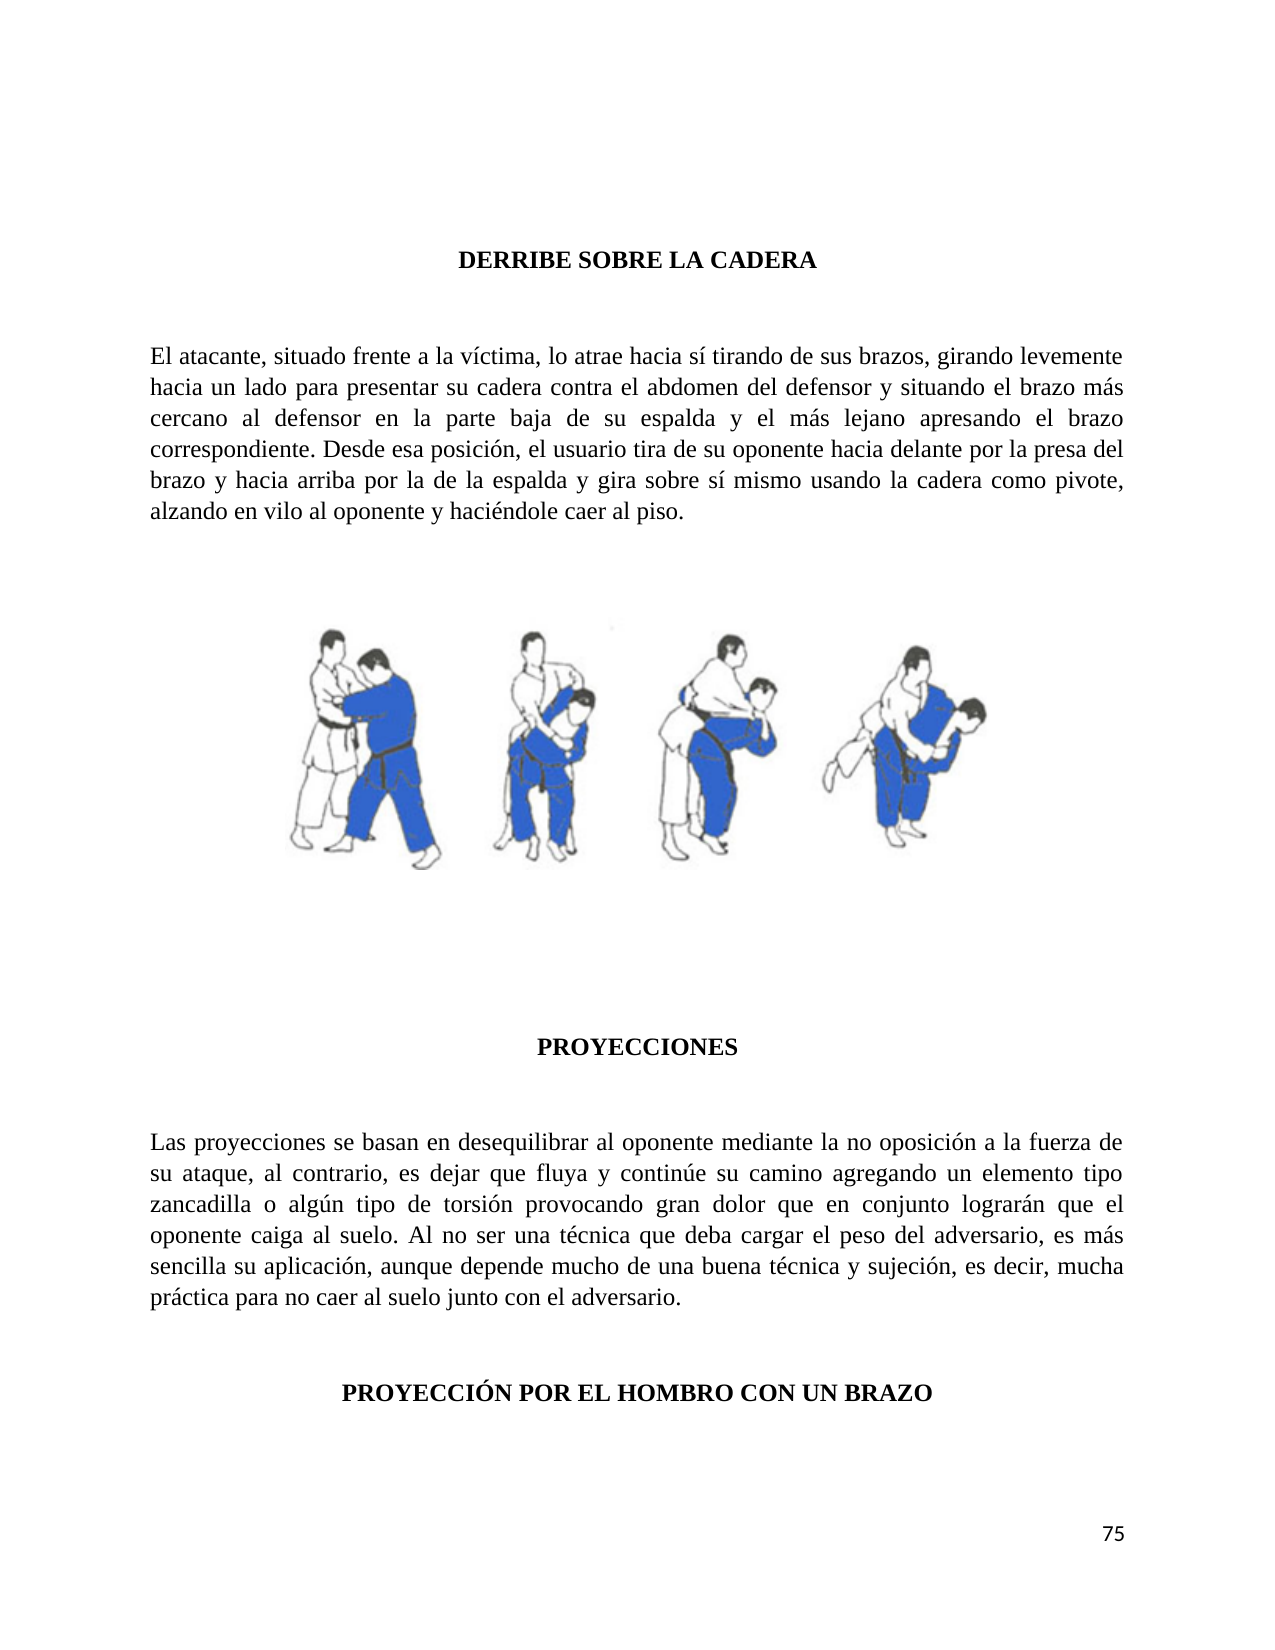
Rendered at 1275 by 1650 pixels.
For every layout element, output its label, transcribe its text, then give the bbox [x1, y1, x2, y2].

text PROYECCIÓN POR EL HOMBRO CON UN BRAZO [150, 1378, 1125, 1406]
picture [285, 591, 990, 870]
text Las proyecciones se basan en desequilibrar al oponente mediante la no oposición a la fuerza de su ataque, al contrario, es dejar que fluya y continúe su camino agregando un elemento tipo zancadilla o algún tipo de torsión provocando gran dolor que en conjunto lograrán que el oponente caiga al suelo. Al no ser una técnica que deba cargar el peso del adversario, es más sencilla su aplicación, aunque depende mucho de una buena técnica y sujeción, es decir, mucha práctica para no caer al suelo junto con el adversario. [150, 1127, 1125, 1311]
text DERRIBE SOBRE LA CADERA [150, 245, 1125, 274]
text PROYECCIONES [150, 1032, 1125, 1060]
